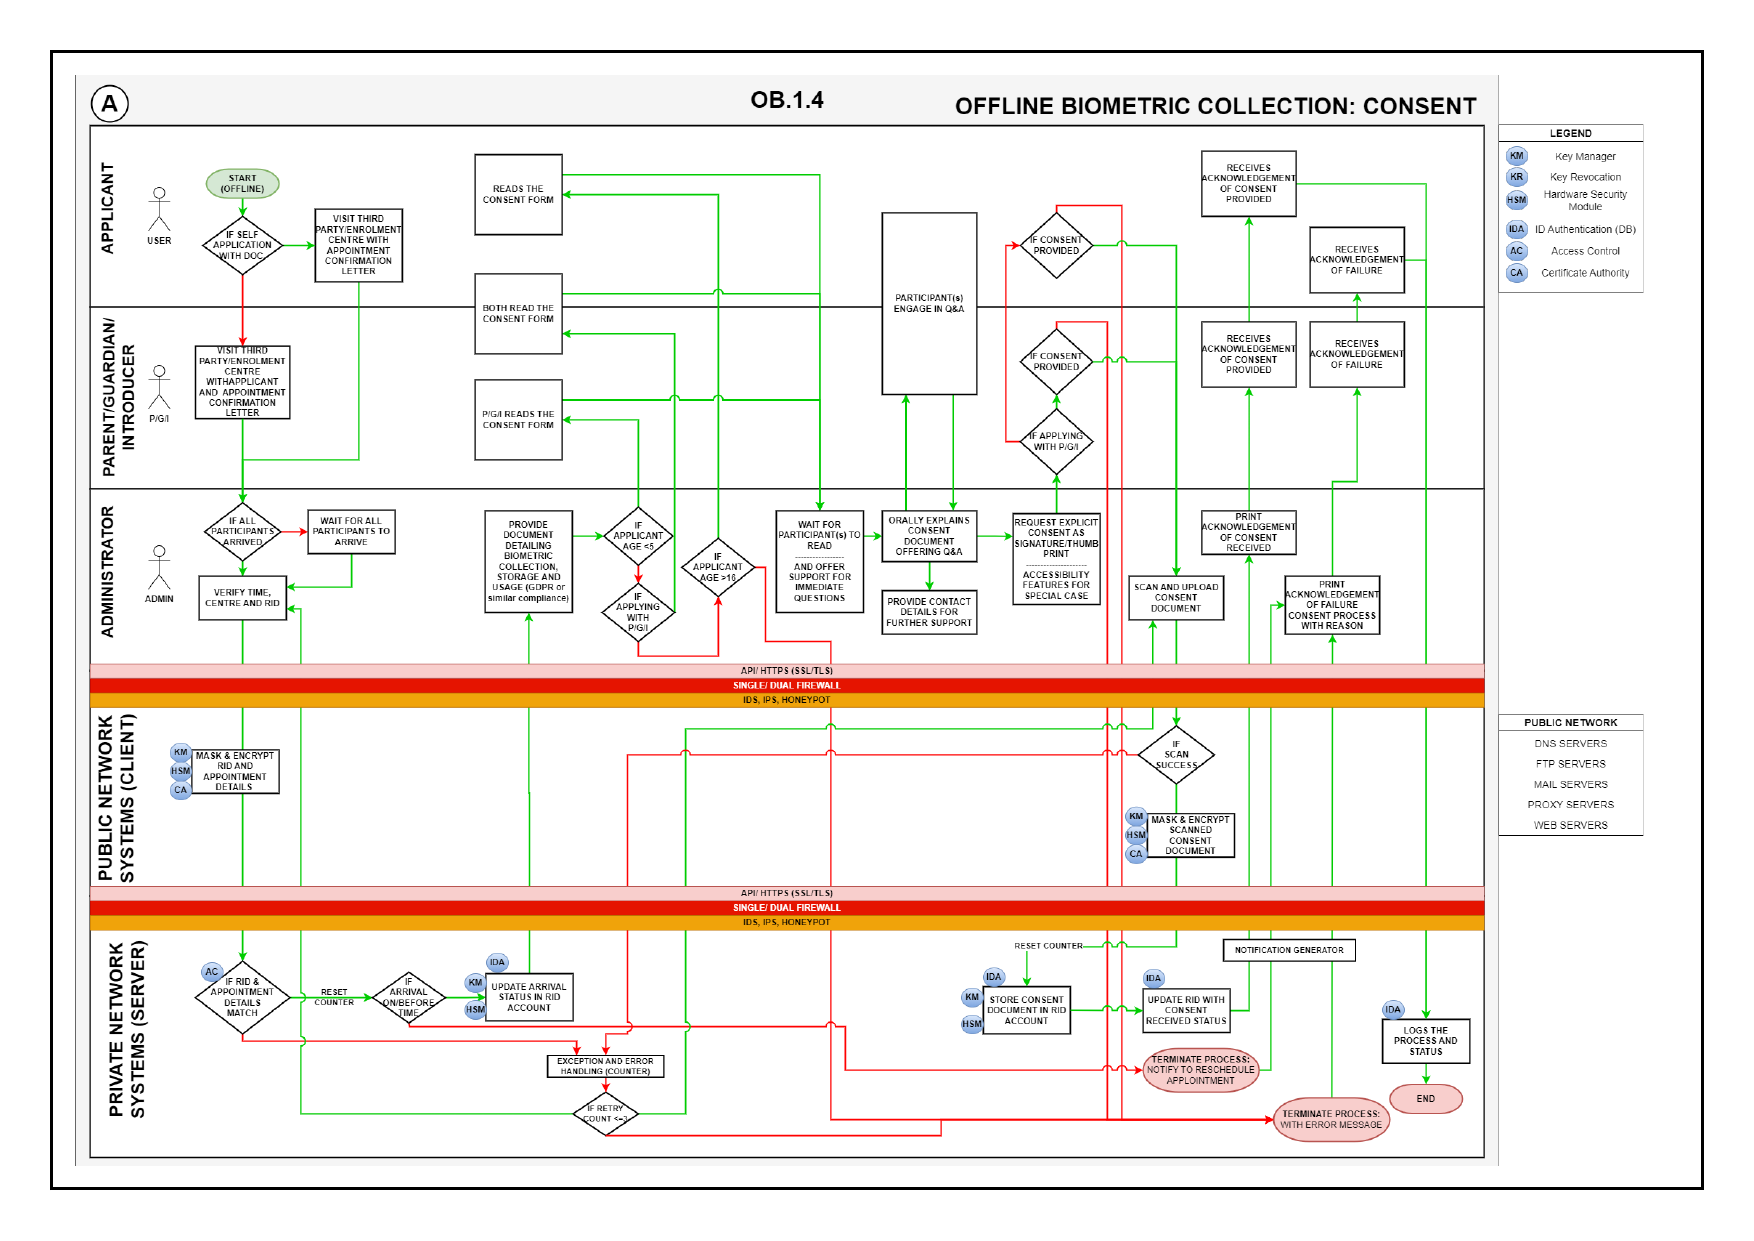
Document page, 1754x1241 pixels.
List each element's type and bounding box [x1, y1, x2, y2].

picture [75, 75, 1644, 1166]
